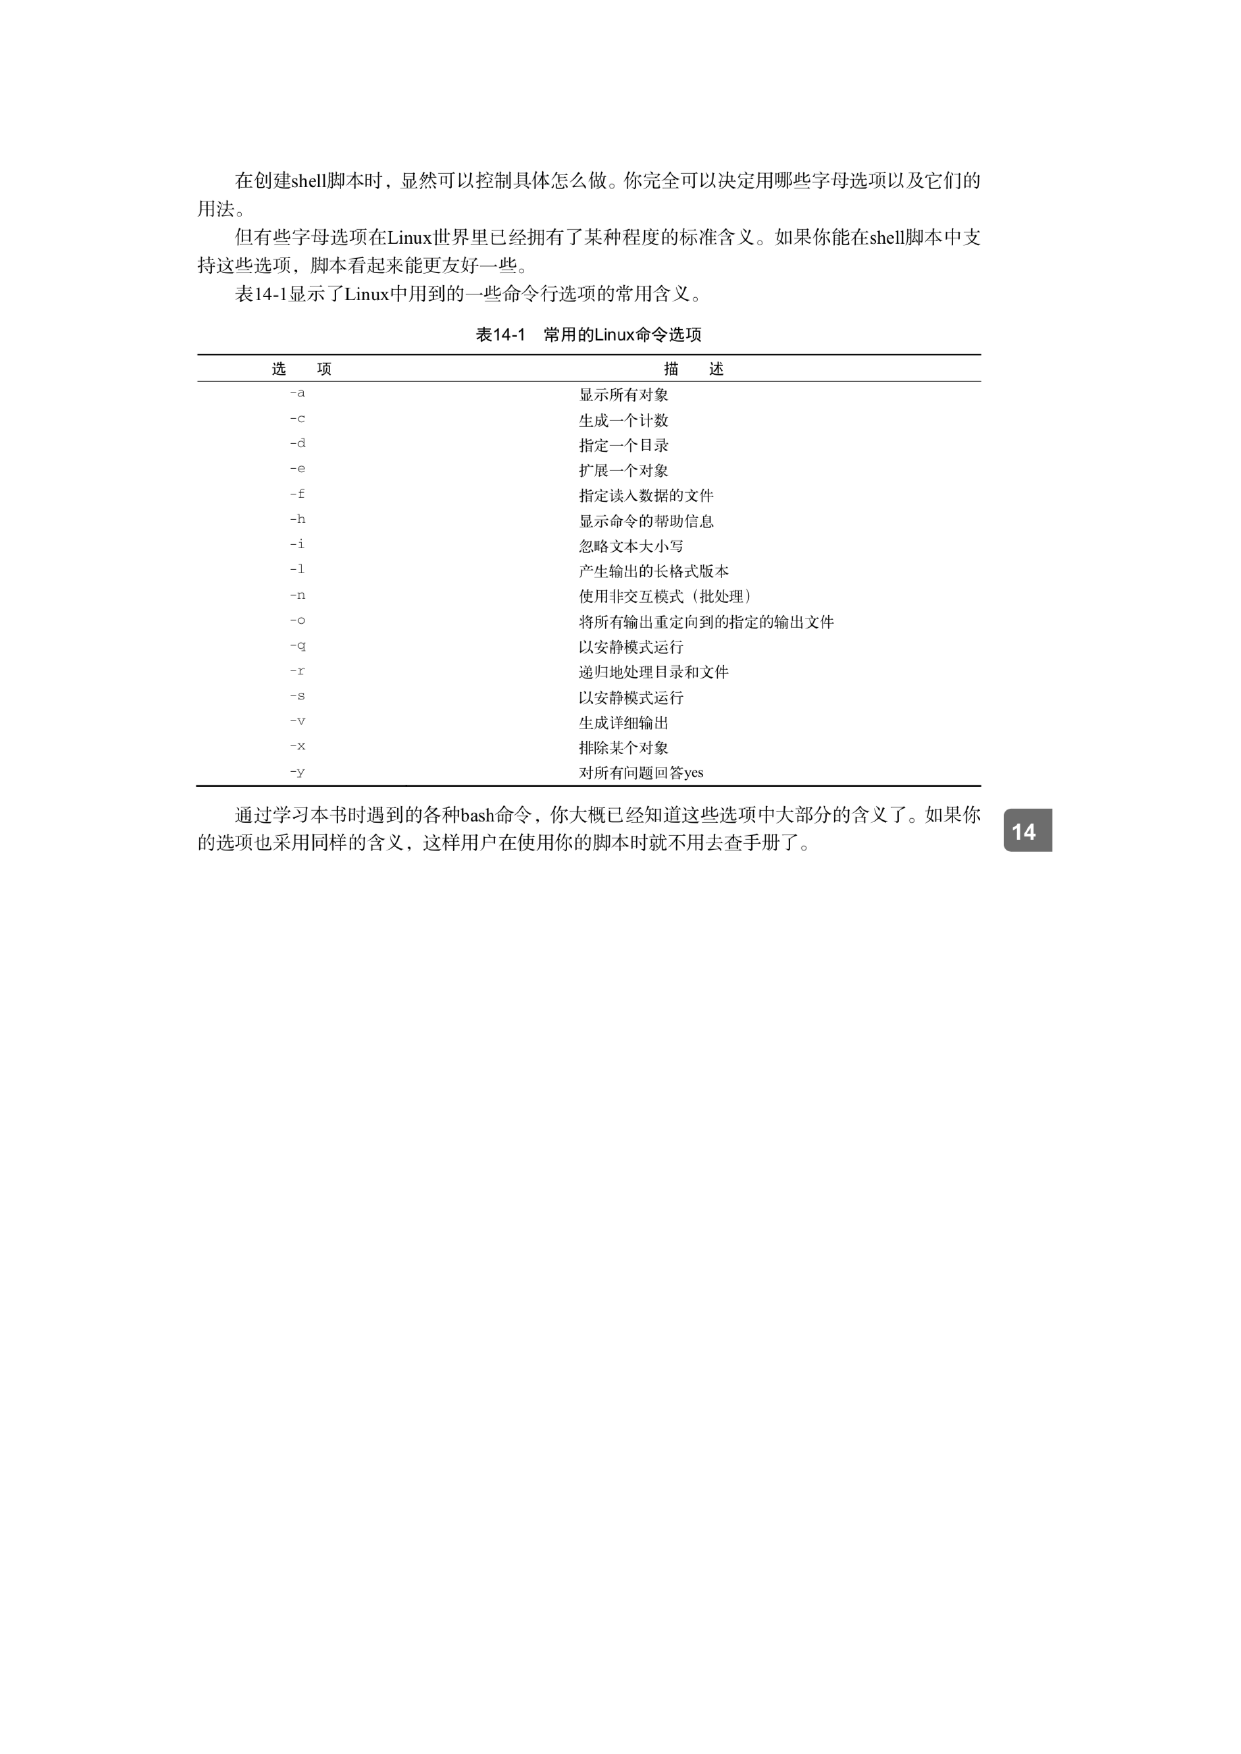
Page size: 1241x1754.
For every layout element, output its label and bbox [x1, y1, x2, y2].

picture [187, 162, 1053, 854]
